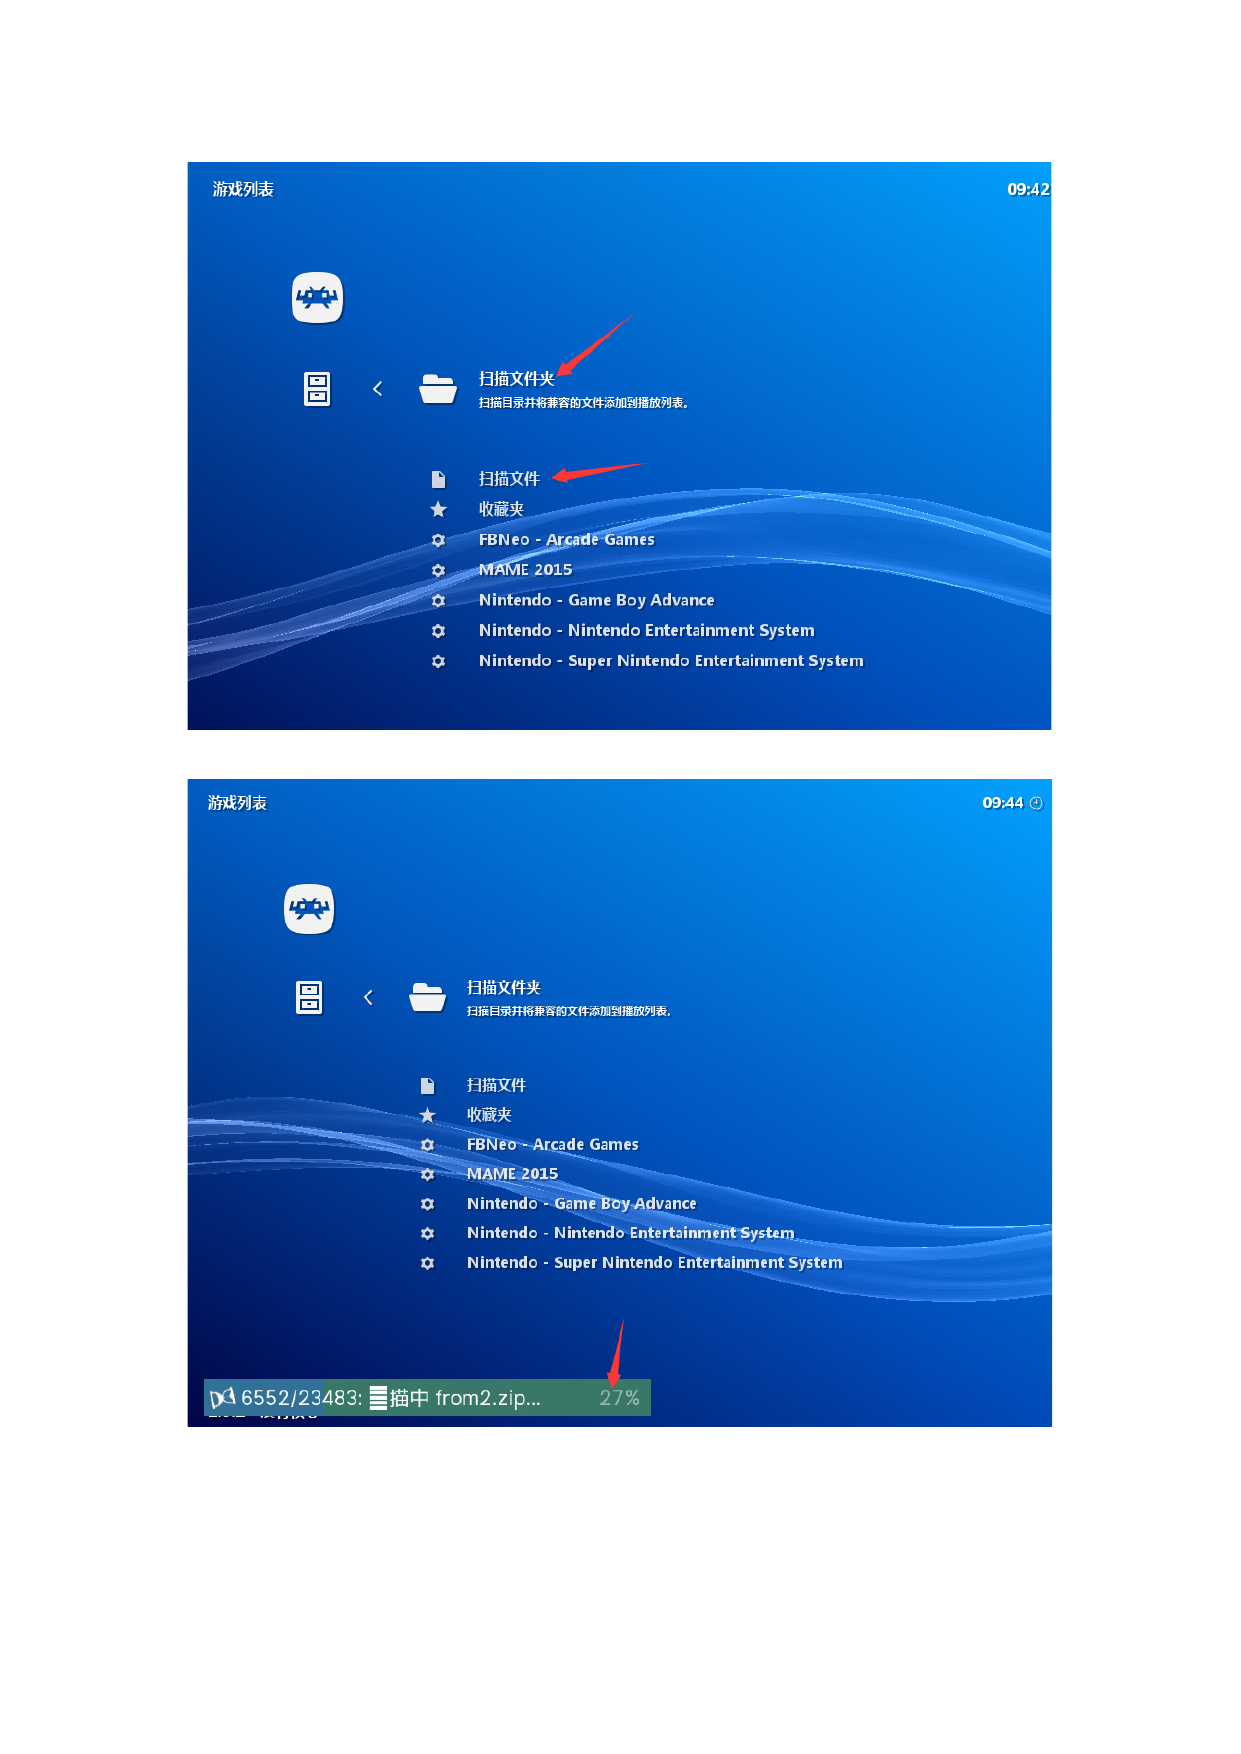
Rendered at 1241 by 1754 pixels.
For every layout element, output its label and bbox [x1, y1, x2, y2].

picture [187, 162, 1052, 730]
picture [187, 779, 1053, 1427]
